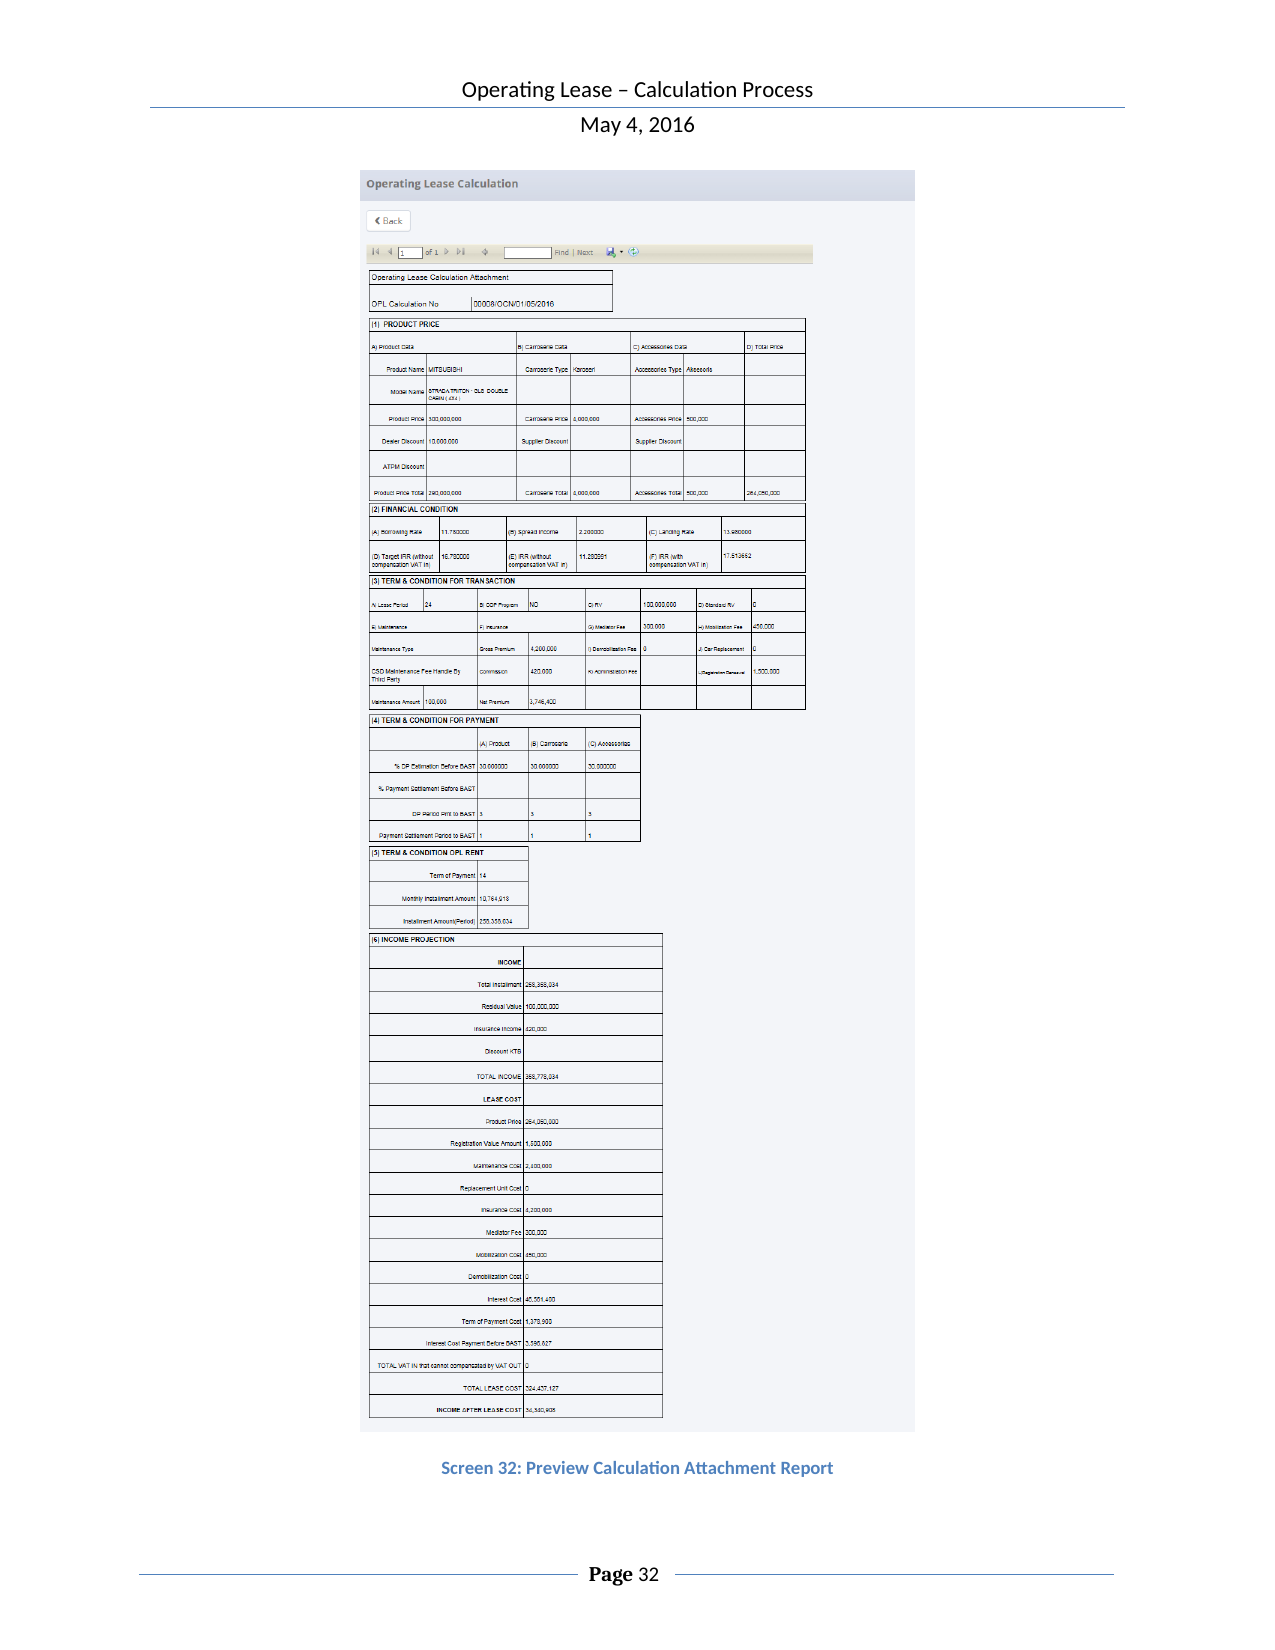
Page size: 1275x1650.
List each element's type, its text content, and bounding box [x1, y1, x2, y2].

picture [360, 170, 915, 1432]
